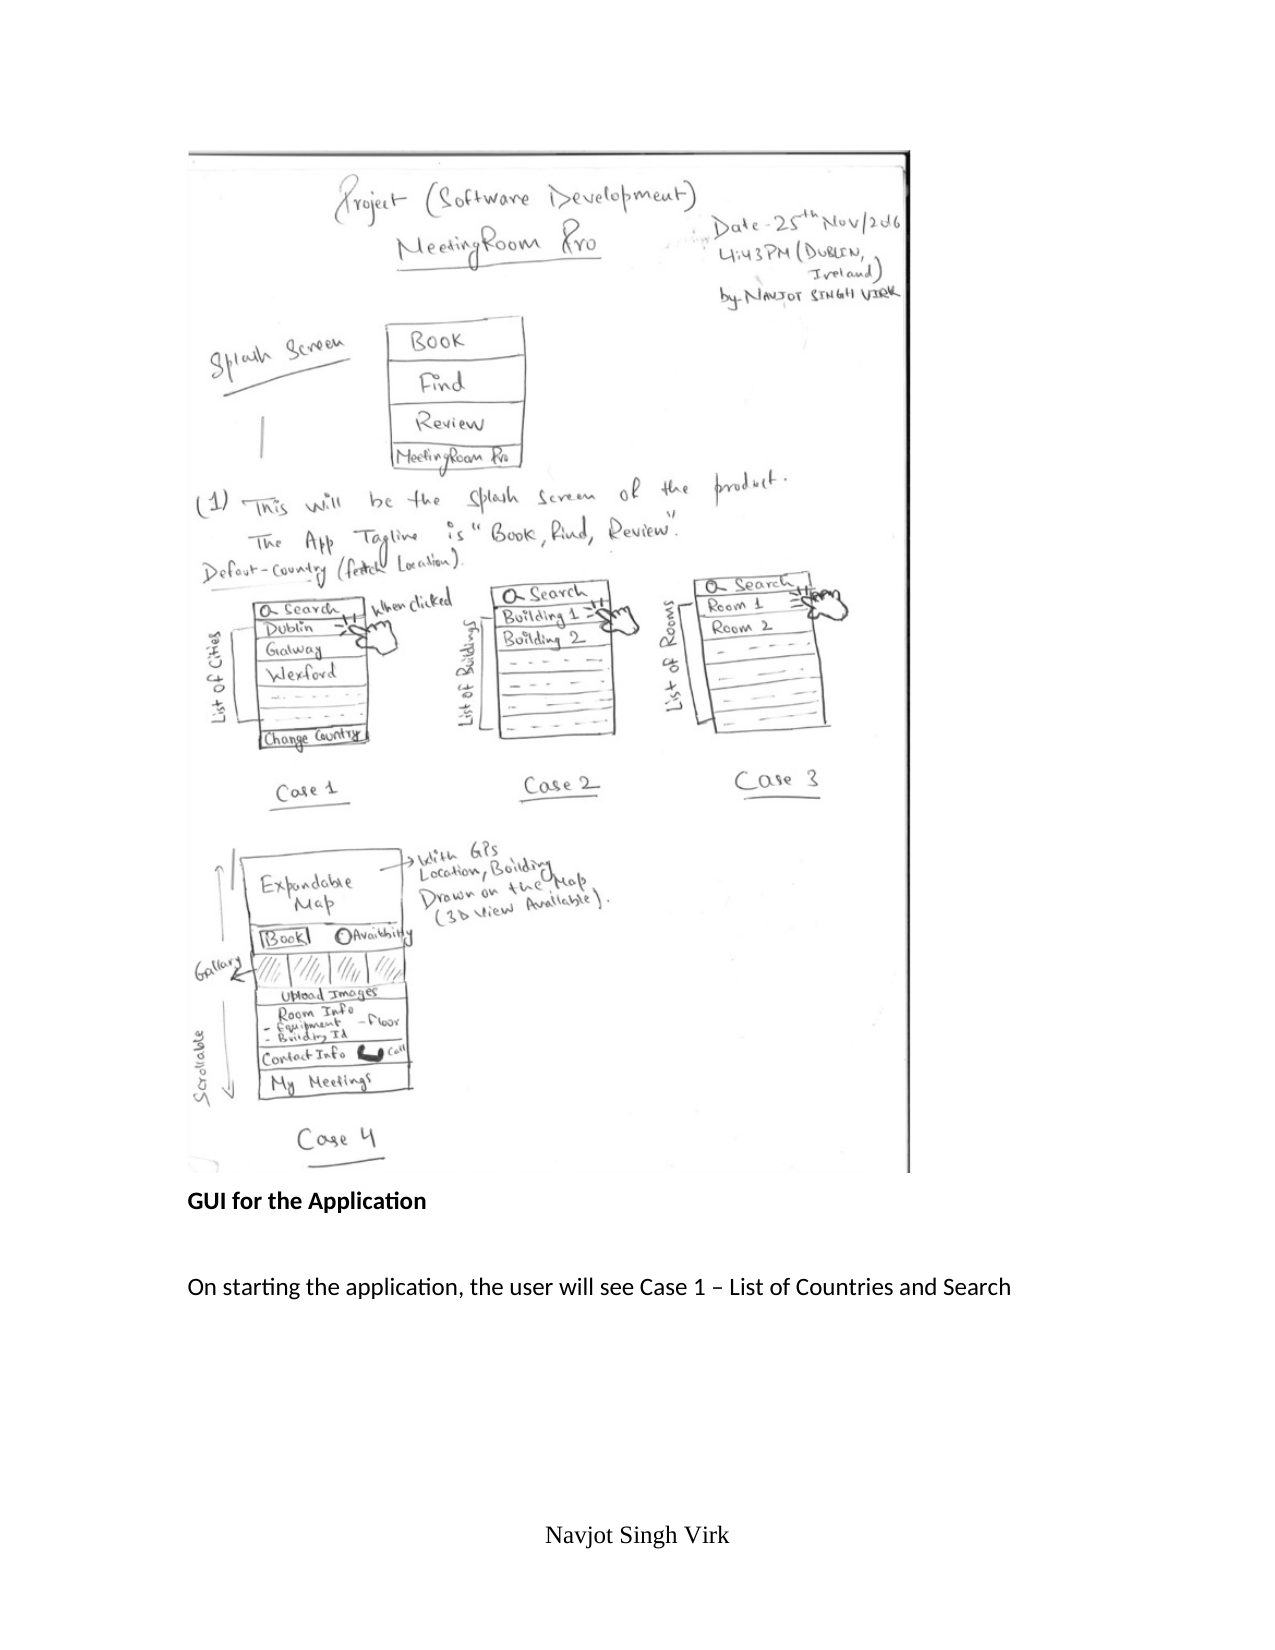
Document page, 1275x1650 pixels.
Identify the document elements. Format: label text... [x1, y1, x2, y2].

text On starting the application, the user will see Case 1 – List of Countries and Search [187, 1271, 1088, 1302]
text GUI for the Application [187, 1185, 1088, 1216]
picture [187, 150, 911, 1173]
